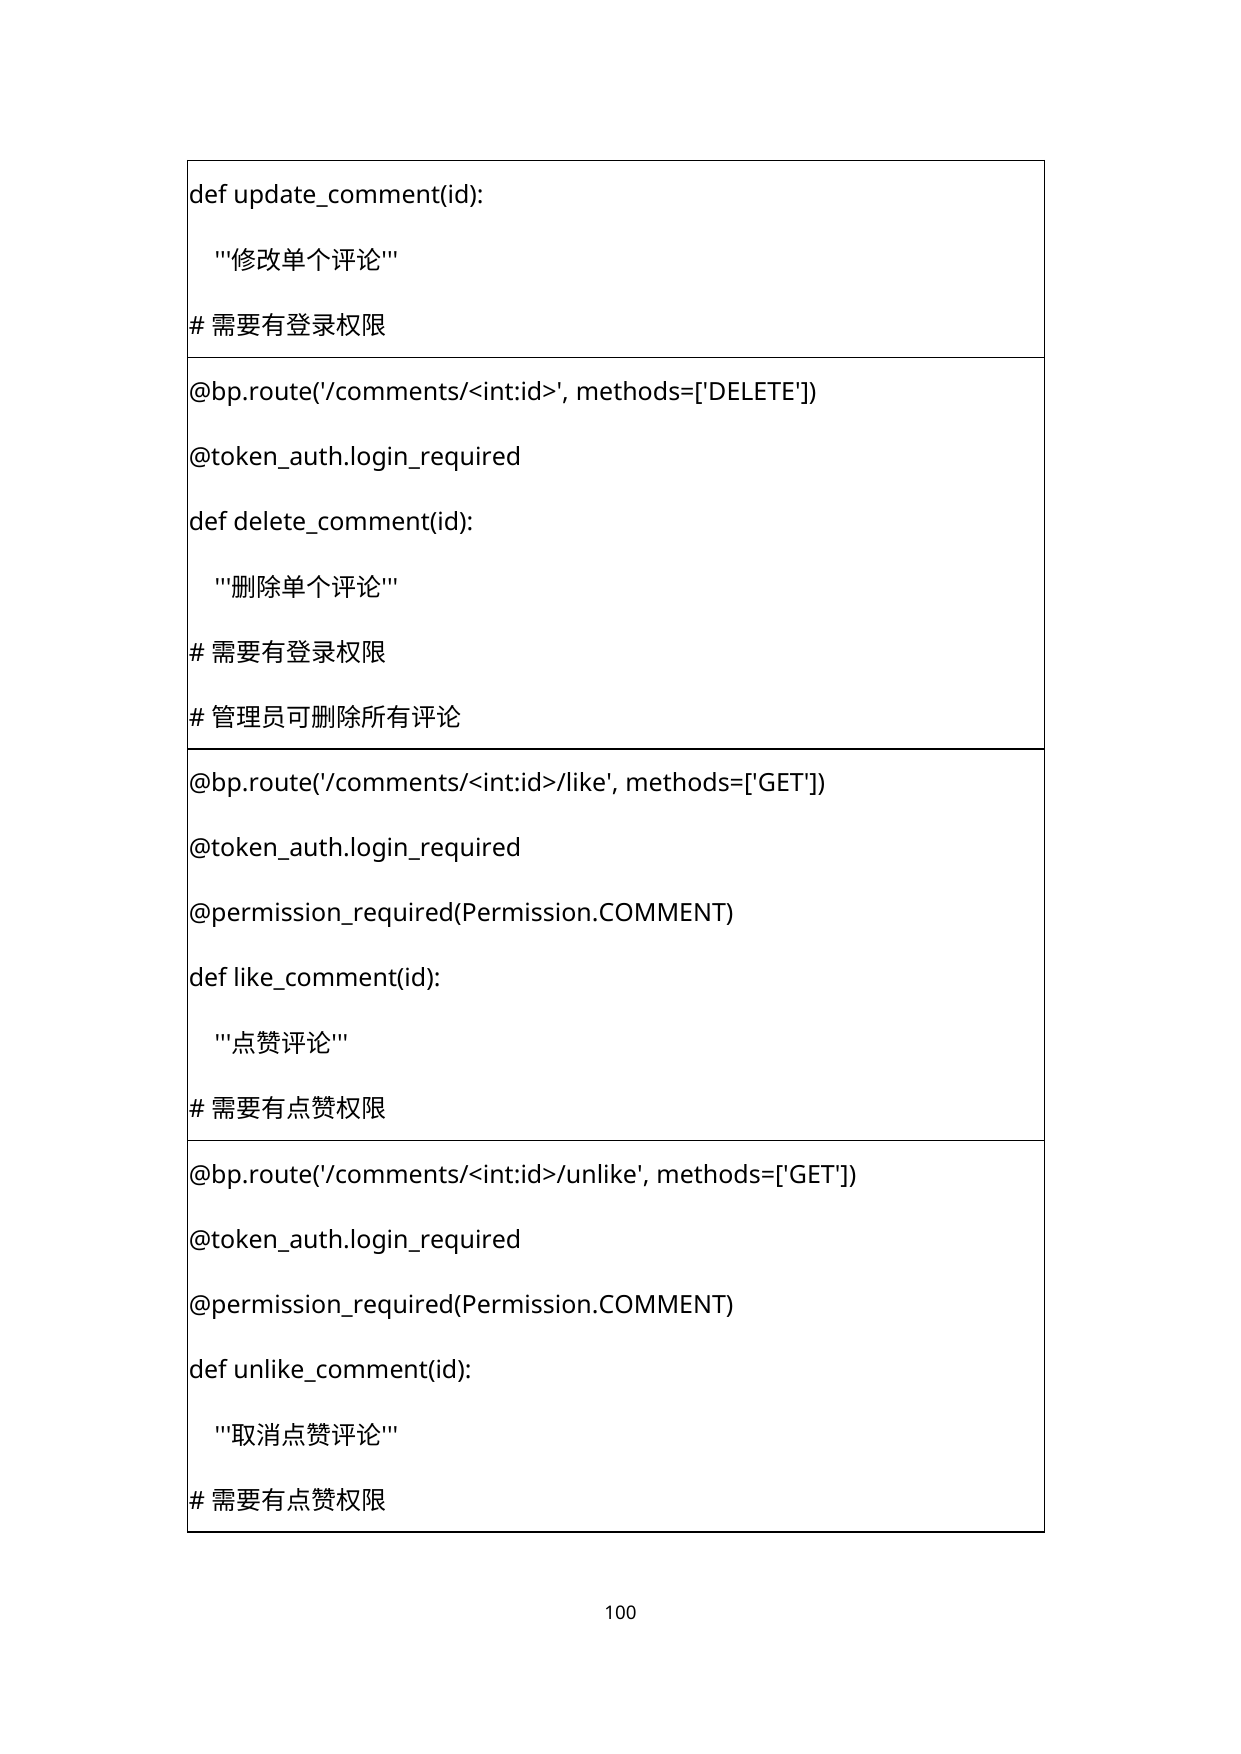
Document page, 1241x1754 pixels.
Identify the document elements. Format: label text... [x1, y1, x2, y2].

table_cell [188, 161, 1044, 356]
table_cell @bp.route('/comments/<int:id>/unlike', methods=['GET']) @token_auth.login_required @permission_required(Permission.COMMENT) def unlike_comment(id): '''取消点赞评论''' # 需要有点赞权限 [188, 1141, 1044, 1531]
table_cell @bp.route('/comments/<int:id>', methods=['DELETE']) @token_auth.login_required def delete_comment(id): '''删除单个评论''' # 需要有登录权限 # 管理员可删除所有评论 [188, 358, 1044, 748]
table_cell @bp.route('/comments/<int:id>/like', methods=['GET']) @token_auth.login_required @permission_required(Permission.COMMENT) def like_comment(id): '''点赞评论''' # 需要有点赞权限 [188, 750, 1044, 1139]
